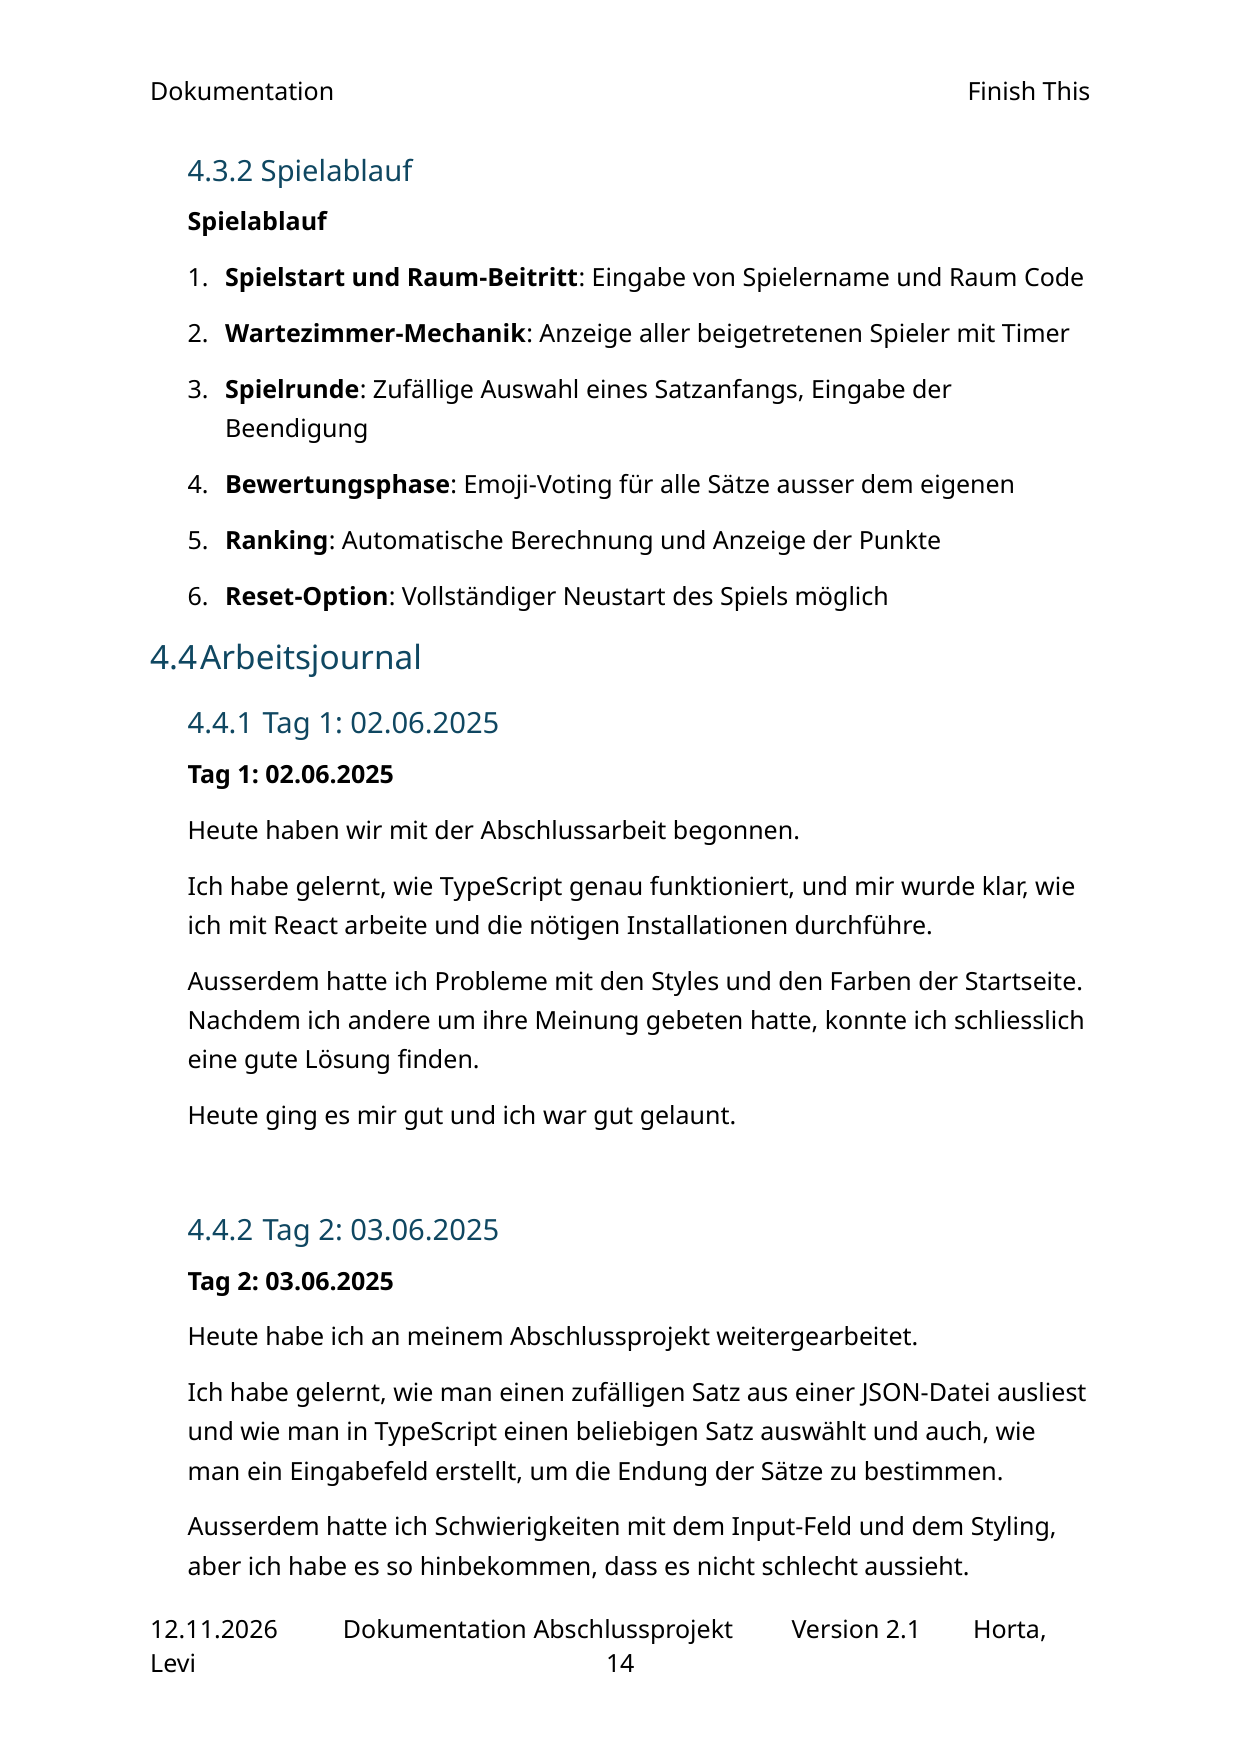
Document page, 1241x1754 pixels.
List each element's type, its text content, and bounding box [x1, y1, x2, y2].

list Spielstart und Raum-Beitritt: Eingabe von Spielername und Raum Code [187, 260, 1090, 294]
text Ich habe gelernt, wie man einen zufälligen Satz aus einer JSON-Datei ausliest und wie man in TypeScript einen beliebigen Satz auswählt und auch, wie man ein Eingabefeld erstellt, um die Endung der Sätze zu bestimmen. [187, 1375, 1090, 1487]
subtitle Arbeitsjournal [150, 634, 1090, 679]
subtitle 4.3.2 Spielablauf [150, 150, 1090, 190]
text Tag 1: 02.06.2025 [187, 757, 1090, 791]
list Wartezimmer-Mechanik: Anzeige aller beigetretenen Spieler mit Timer [187, 316, 1090, 350]
text Heute ging es mir gut und ich war gut gelaunt. [187, 1098, 1090, 1132]
text Tag 2: 03.06.2025 [187, 1263, 1090, 1297]
text Ausserdem hatte ich Schwierigkeiten mit dem Input-Feld und dem Styling, aber ich habe es so hinbekommen, dass es nicht schlecht aussieht. [187, 1509, 1090, 1582]
text Ich habe gelernt, wie TypeScript genau funktioniert, und mir wurde klar, wie ich mit React arbeite und die nötigen Installationen durchführe. [187, 868, 1090, 942]
list Bewertungsphase: Emoji-Voting für alle Sätze ausser dem eigenen [187, 466, 1090, 501]
text Ausserdem hatte ich Probleme mit den Styles und den Farben der Startseite. Nachdem ich andere um ihre Meinung gebeten hatte, konnte ich schliesslich eine gute Lösung finden. [187, 963, 1090, 1076]
list Spielrunde: Zufällige Auswahl eines Satzanfangs, Eingabe der Beendigung [187, 371, 1090, 445]
subtitle Tag 1: 02.06.2025 [187, 703, 1090, 742]
text Spielablauf [150, 204, 1090, 238]
list Reset-Option: Vollständiger Neustart des Spiels möglich [187, 578, 1090, 612]
subtitle Tag 2: 03.06.2025 [187, 1209, 1090, 1249]
list Ranking: Automatische Berechnung und Anzeige der Punkte [187, 522, 1090, 556]
text Heute haben wir mit der Abschlussarbeit begonnen. [187, 813, 1090, 847]
text Heute habe ich an meinem Abschlussprojekt weitergearbeitet. [187, 1319, 1090, 1353]
